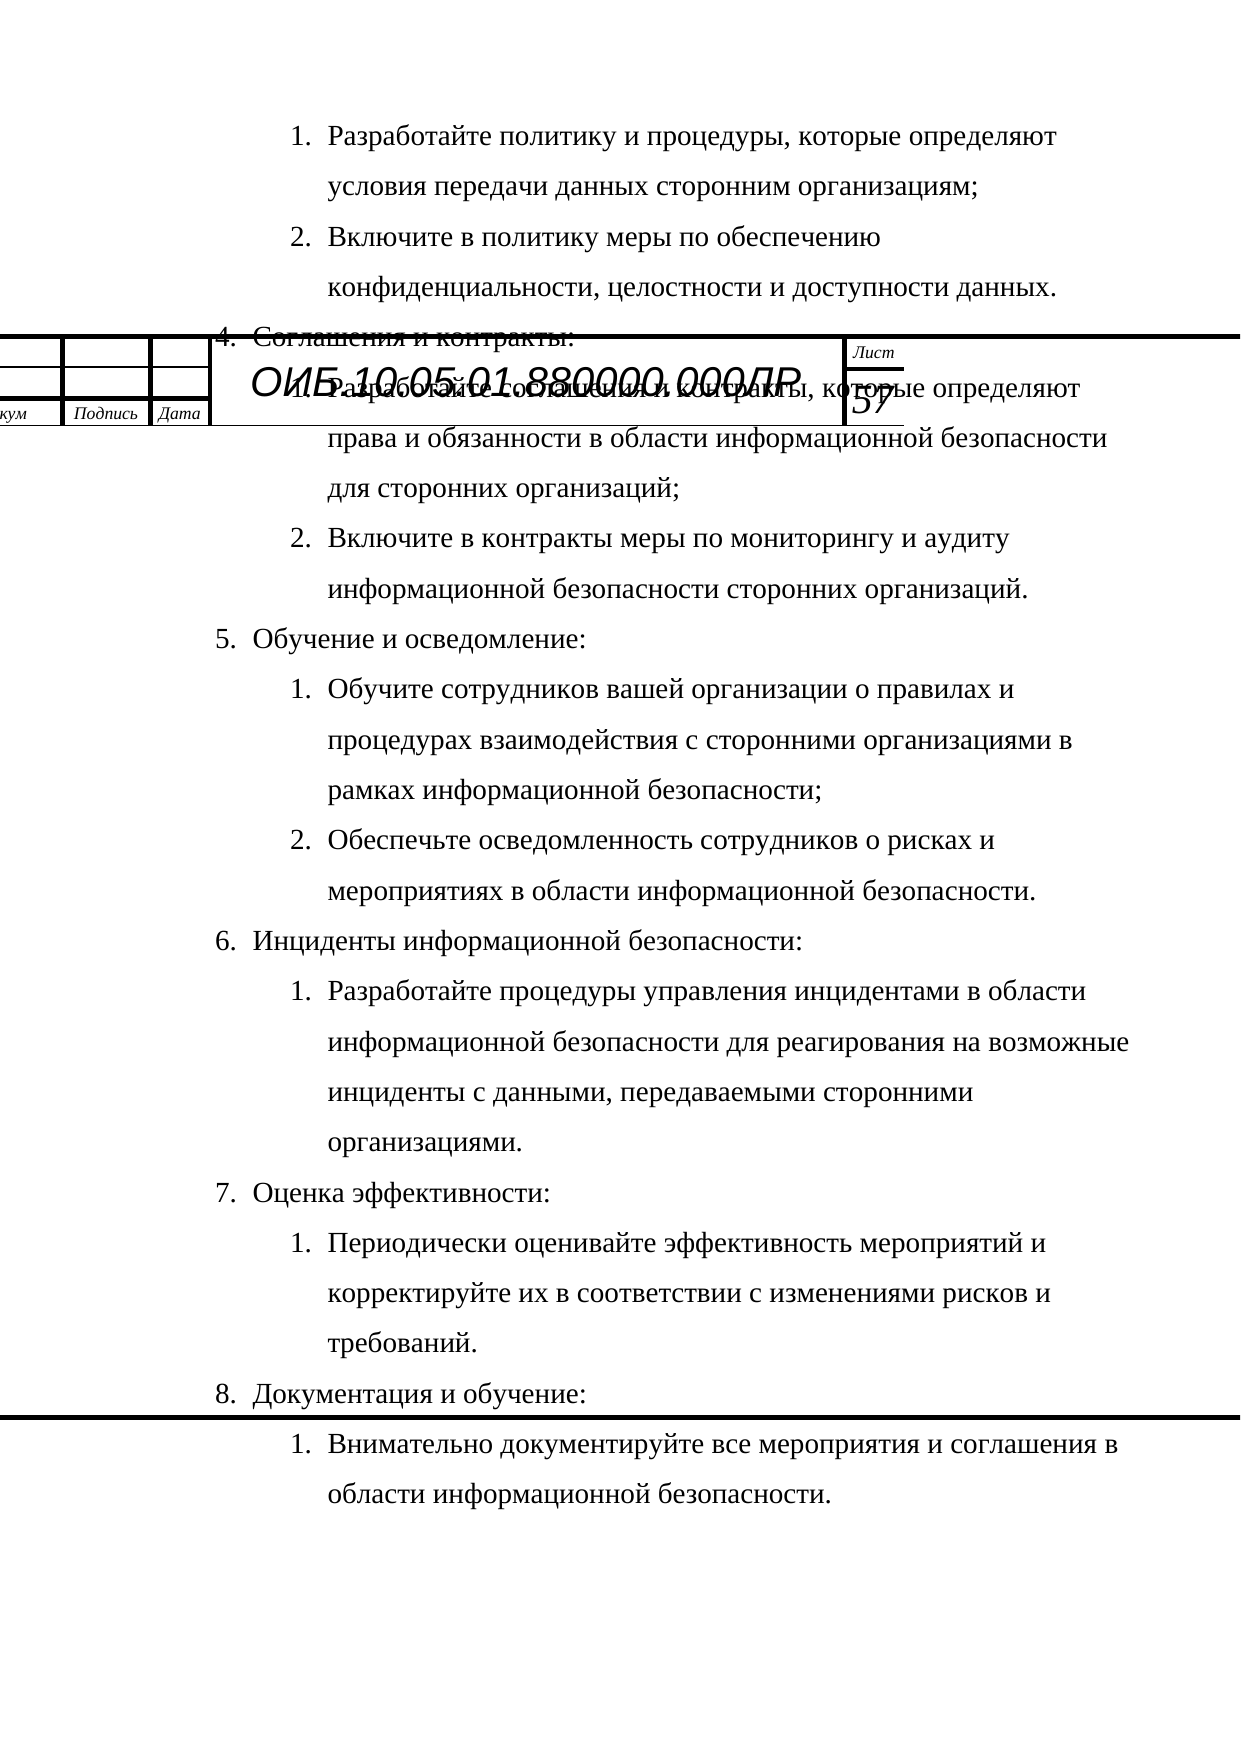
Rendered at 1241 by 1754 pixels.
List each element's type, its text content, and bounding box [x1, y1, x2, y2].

list Разработайте соглашения и контракты, которые определяют права и обязанности в области информационной безопасности для сторонних организаций; [290, 370, 1152, 504]
list Внимательно документируйте все мероприятия и соглашения в области информационной безопасности. [290, 1426, 1152, 1510]
list Инциденты информационной безопасности: [215, 923, 1152, 957]
list Оценка эффективности: [215, 1175, 1152, 1208]
list Соглашения и контракты: [215, 319, 1152, 353]
list Обеспечьте осведомленность сотрудников о рисках и мероприятиях в области информационной безопасности. [290, 822, 1152, 906]
list Обучение и осведомление: [215, 621, 1152, 655]
list Включите в политику меры по обеспечению конфиденциальности, целостности и доступности данных. [290, 219, 1152, 303]
list Включите в контракты меры по мониторингу и аудиту информационной безопасности сторонних организаций. [290, 521, 1152, 604]
list Документация и обучение: [215, 1376, 1152, 1409]
list Разработайте политику и процедуры, которые определяют условия передачи данных сторонним организациям; [290, 118, 1152, 202]
list Разработайте процедуры управления инцидентами в области информационной безопасности для реагирования на возможные инциденты с данными, передаваемыми сторонними организациями. [290, 973, 1152, 1158]
list Обучите сотрудников вашей организации о правилах и процедурах взаимодействия с сторонними организациями в рамках информационной безопасности; [290, 672, 1152, 806]
list Периодически оценивайте эффективность мероприятий и корректируйте их в соответствии с изменениями рисков и требований. [290, 1225, 1152, 1359]
